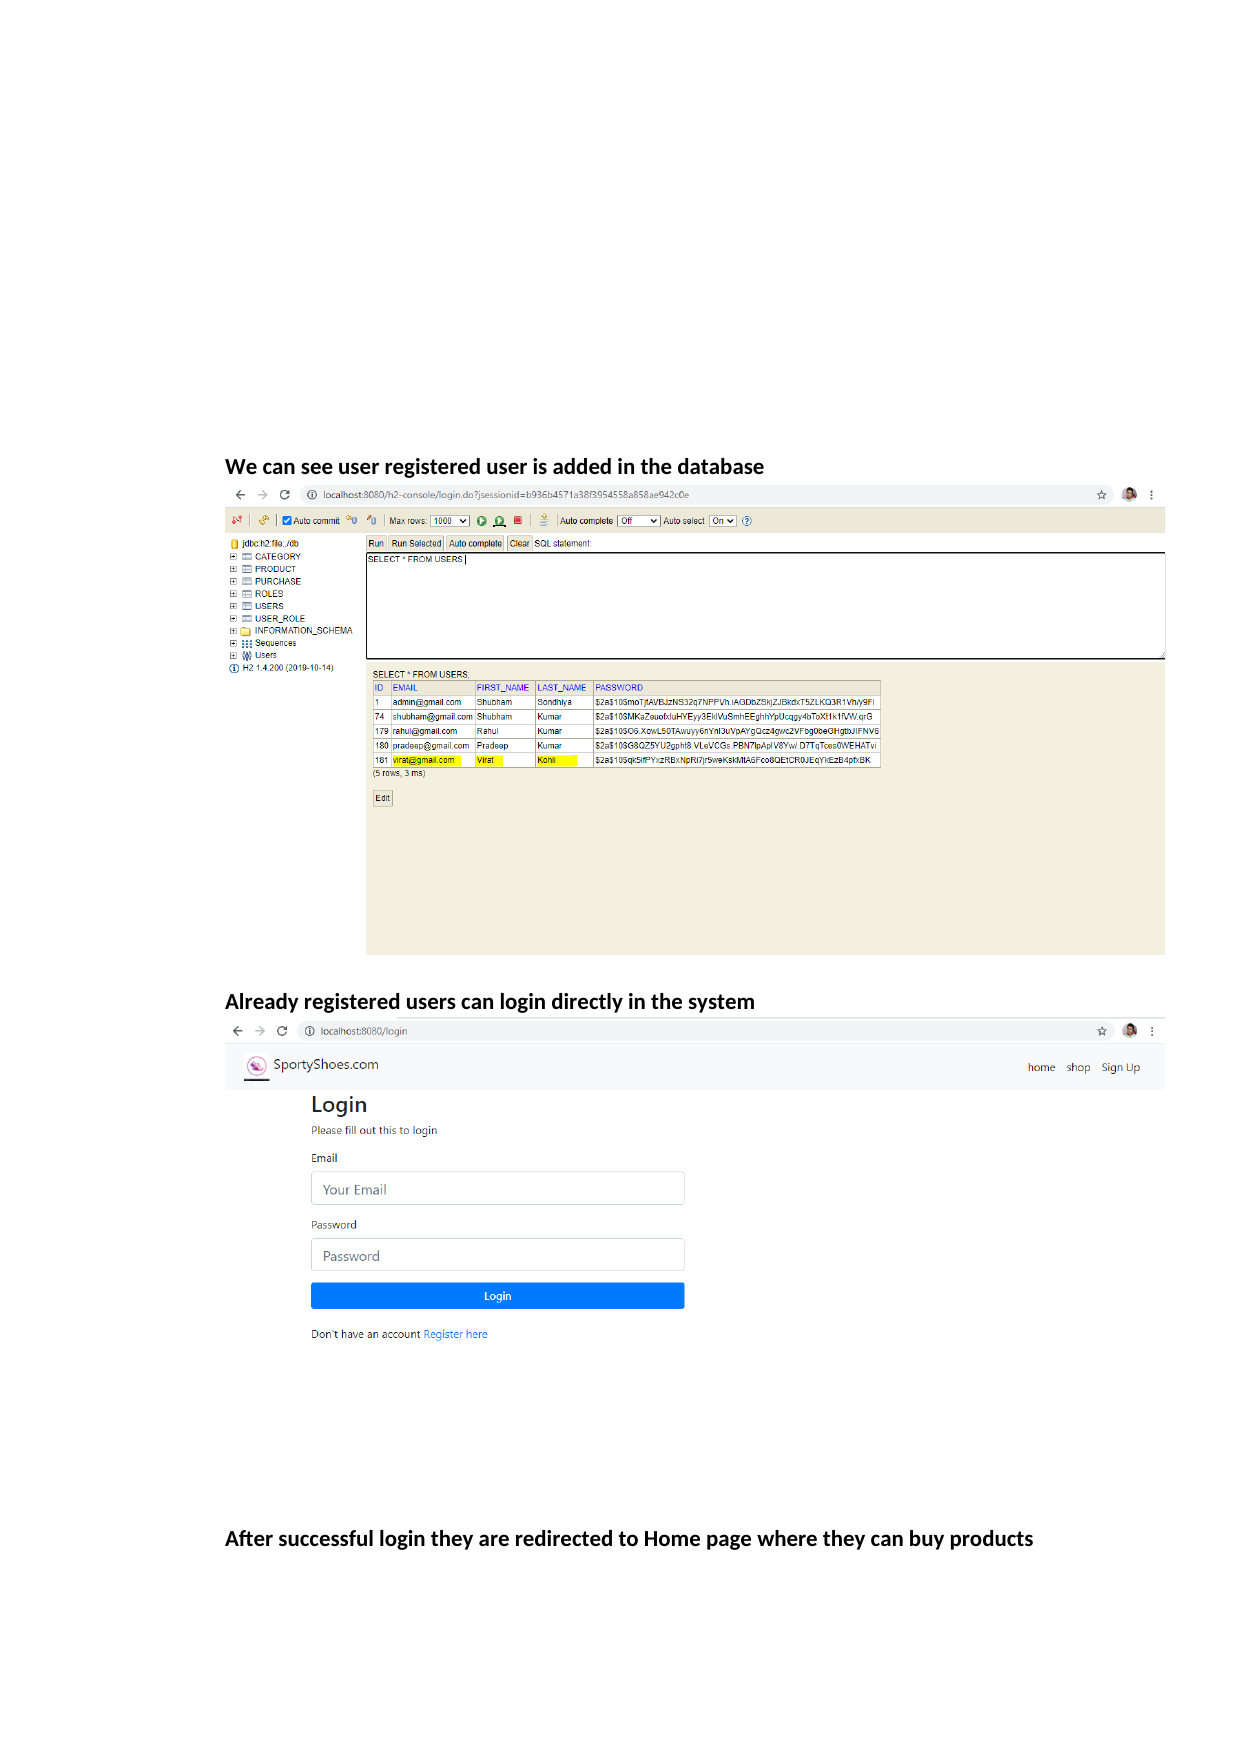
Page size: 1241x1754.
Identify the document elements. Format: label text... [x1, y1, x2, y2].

picture [225, 1017, 1166, 1492]
list After successful login they are redirected to Home page where they can buy products [225, 1524, 1090, 1552]
list Already registered users can login directly in the system [225, 987, 1090, 1015]
list We can see user registered user is added in the database [225, 452, 1090, 480]
picture [225, 482, 1166, 955]
